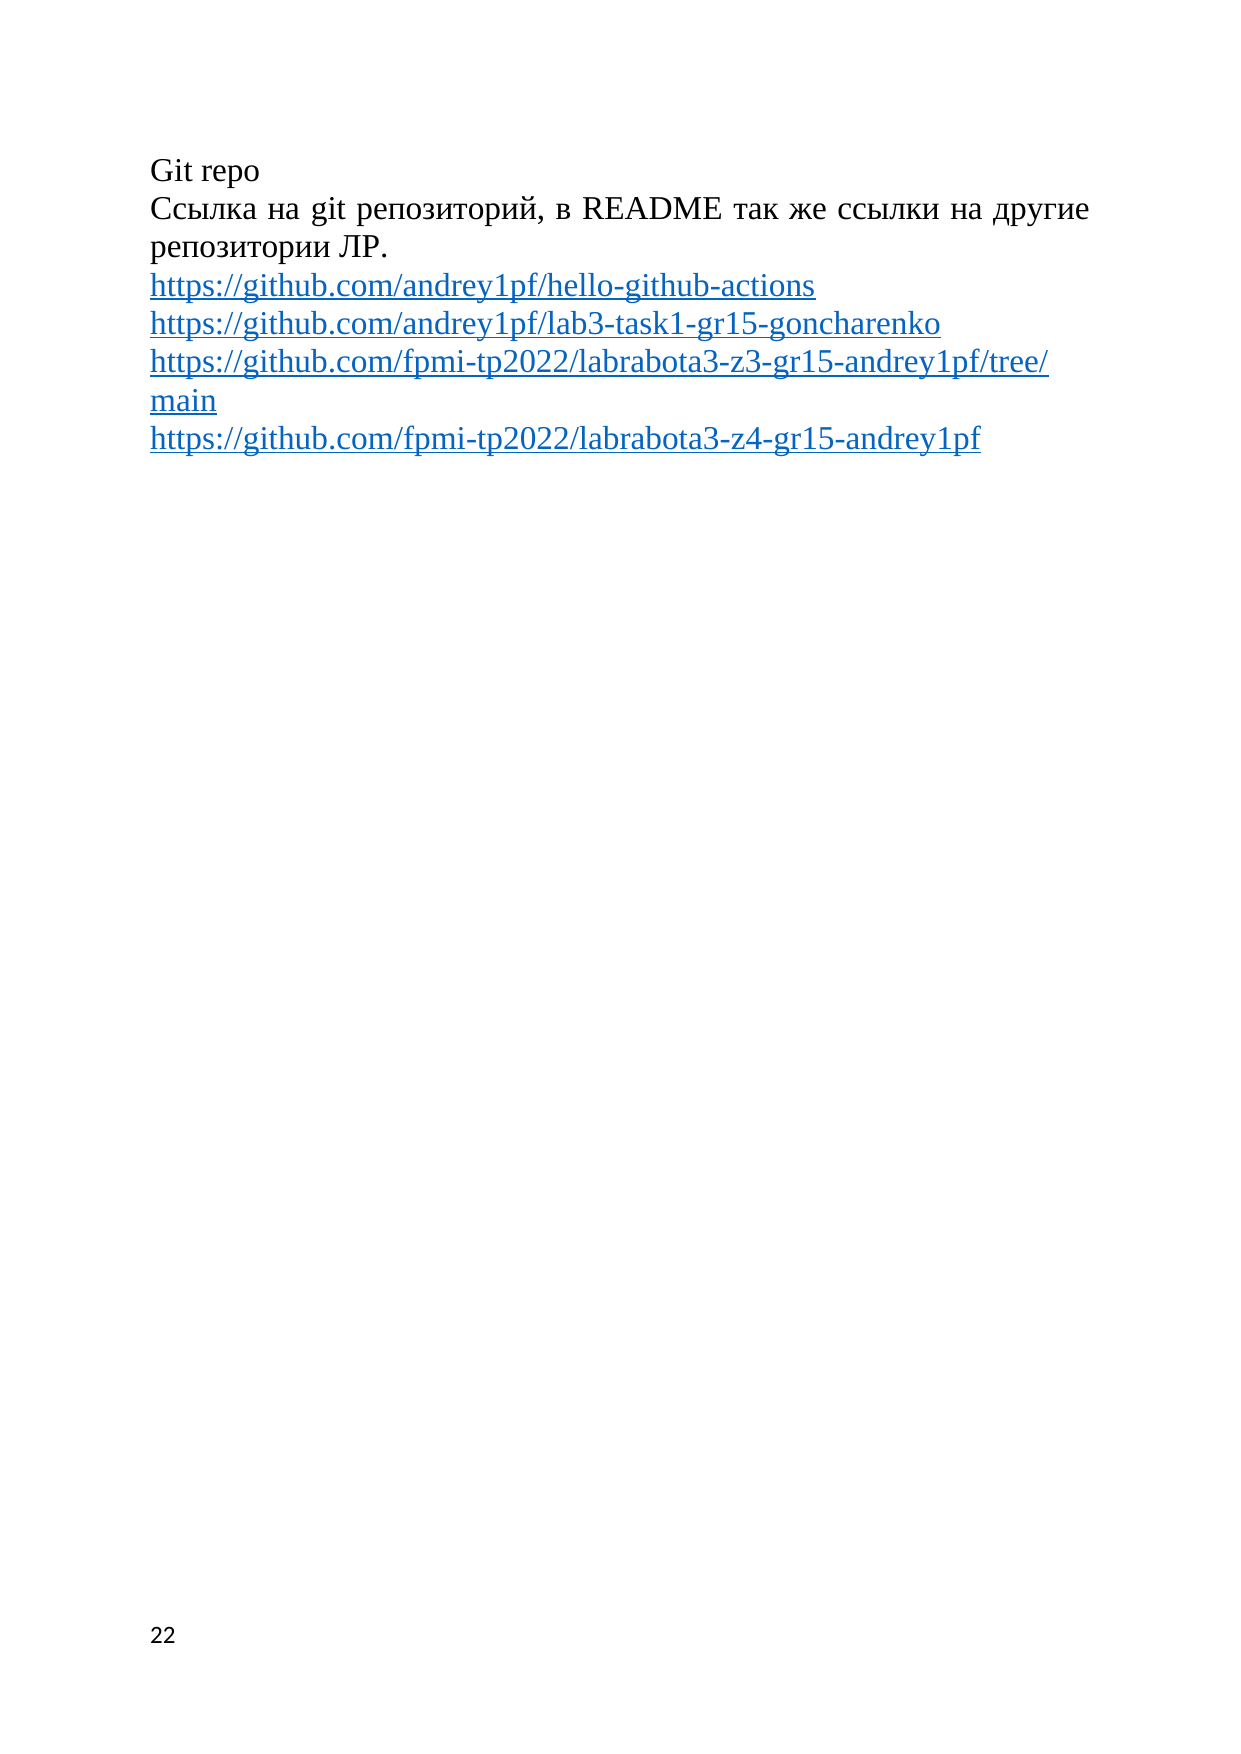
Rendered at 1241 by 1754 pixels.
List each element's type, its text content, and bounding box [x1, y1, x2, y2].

text https://github.com/fpmi-tp2022/labrabota3-z4-gr15-andrey1pf [150, 418, 1090, 457]
text https://github.com/fpmi-tp2022/labrabota3-z3-gr15-andrey1pf/tree/main [150, 342, 1090, 418]
text Git repo [150, 150, 1090, 188]
text Ссылка на git репозиторий, в README так же ссылки на другие репозитории ЛР. [150, 188, 1090, 265]
text https://github.com/andrey1pf/lab3-task1-gr15-goncharenko [150, 303, 1090, 342]
text https://github.com/andrey1pf/hello-github-actions [150, 265, 1090, 303]
